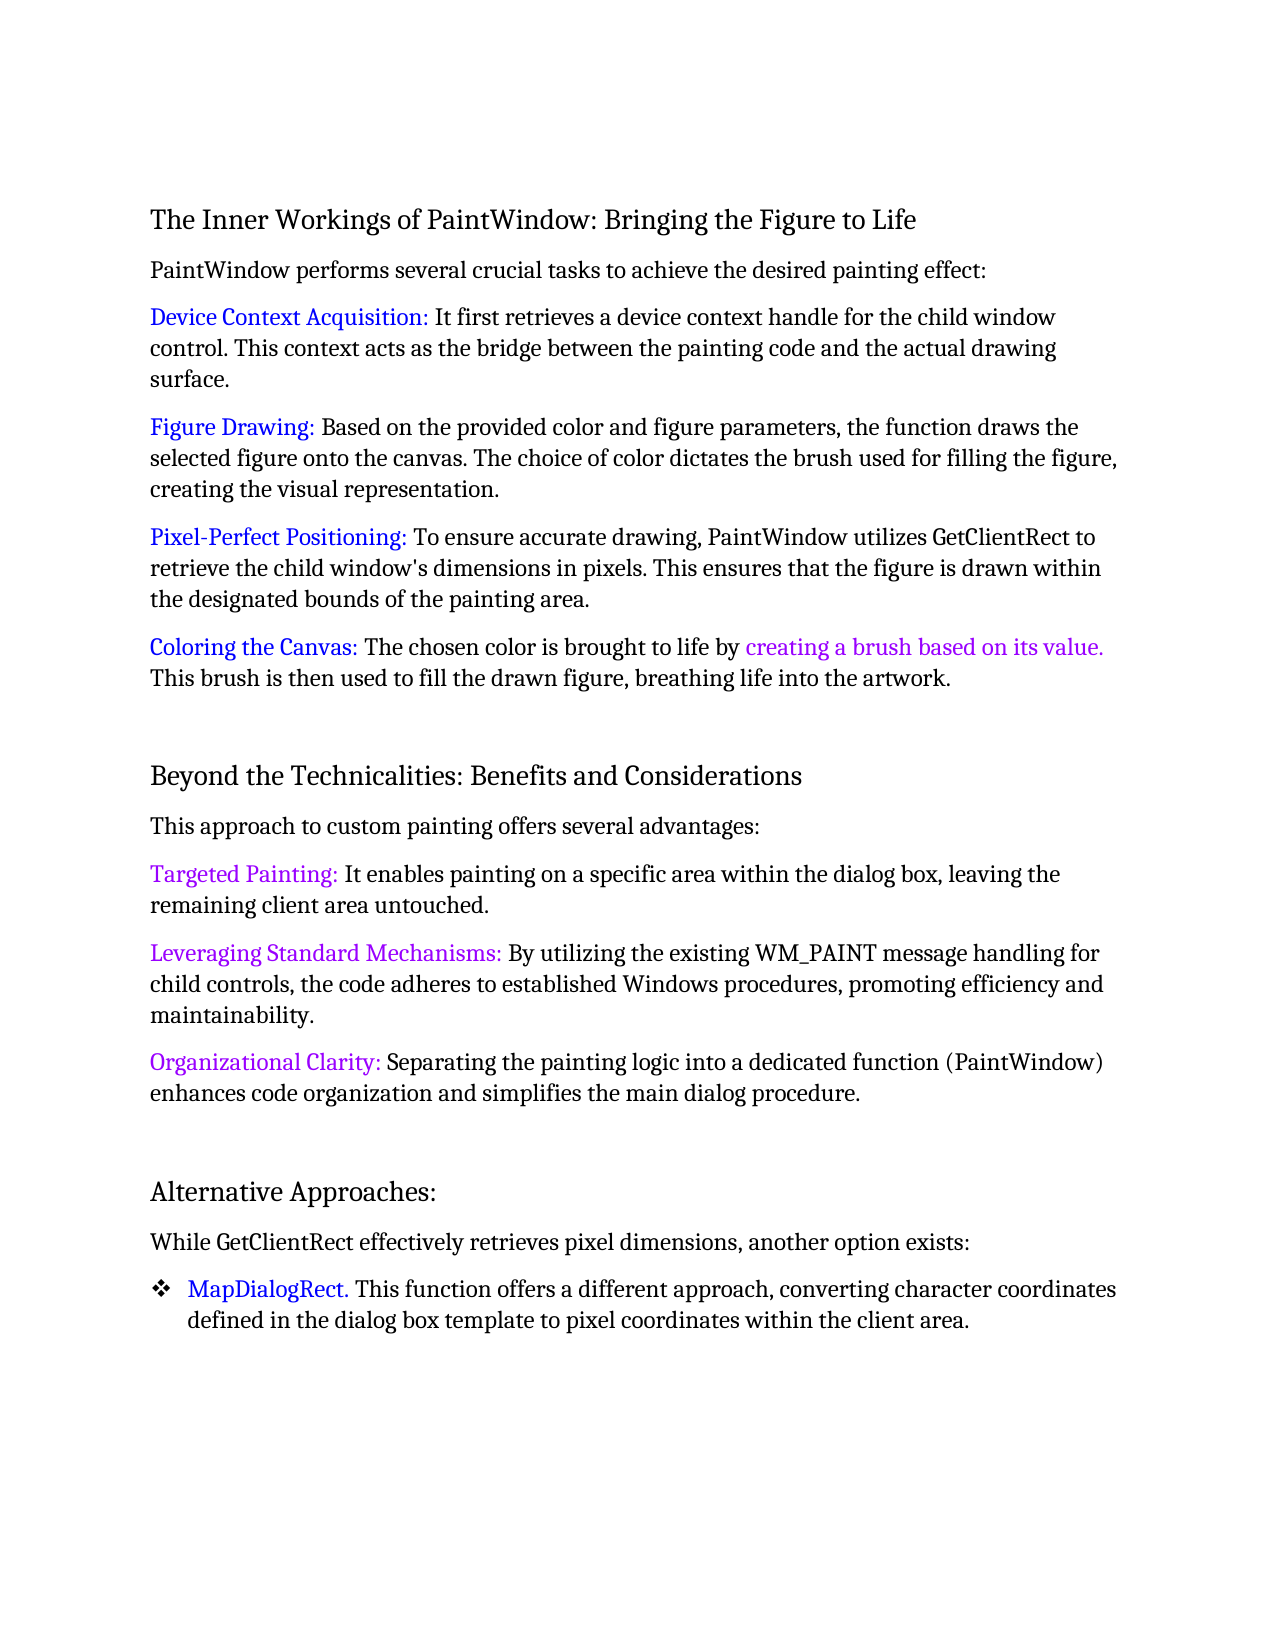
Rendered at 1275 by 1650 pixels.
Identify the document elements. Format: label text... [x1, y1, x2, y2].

text Organizational Clarity: Separating the painting logic into a dedicated function (PaintWindow) enhances code organization and simplifies the main dialog procedure. [150, 1048, 1125, 1108]
text This approach to custom painting offers several advantages: [150, 812, 1125, 841]
text Targeted Painting: It enables painting on a specific area within the dialog box, leaving the remaining client area untouched. [150, 860, 1125, 919]
list MapDialogRect. This function offers a different approach, converting character coordinates defined in the dialog box template to pixel coordinates within the client area. [150, 1275, 1125, 1335]
text Device Context Acquisition: It first retrieves a device context handle for the child window control. This context acts as the bridge between the painting code and the actual drawing surface. [150, 303, 1125, 394]
text Pixel-Perfect Positioning: To ensure accurate drawing, PaintWindow utilizes GetClientRect to retrieve the child window's dimensions in pixels. This ensures that the figure is drawn within the designated bounds of the painting area. [150, 523, 1125, 614]
text Beyond the Technicalities: Benefits and Considerations [150, 759, 1125, 793]
text Coloring the Canvas: The chosen color is brought to life by creating a brush based on its value. This brush is then used to fill the drawn figure, breathing life into the artwork. [150, 633, 1125, 692]
text Alternative Approaches: [150, 1175, 1125, 1208]
text While GetClientRect effectively retrieves pixel dimensions, another option exists: [150, 1227, 1125, 1256]
text Leveraging Standard Mechanisms: By utilizing the existing WM_PAINT message handling for child controls, the code adheres to established Windows procedures, promoting efficiency and maintainability. [150, 938, 1125, 1029]
text PaintWindow performs several crucial tasks to achieve the desired painting effect: [150, 256, 1125, 284]
text The Inner Workings of PaintWindow: Bringing the Figure to Life [150, 203, 1125, 236]
text Figure Drawing: Based on the provided color and figure parameters, the function draws the selected figure onto the canvas. The choice of color dictates the brush used for filling the figure, creating the visual representation. [150, 413, 1125, 504]
